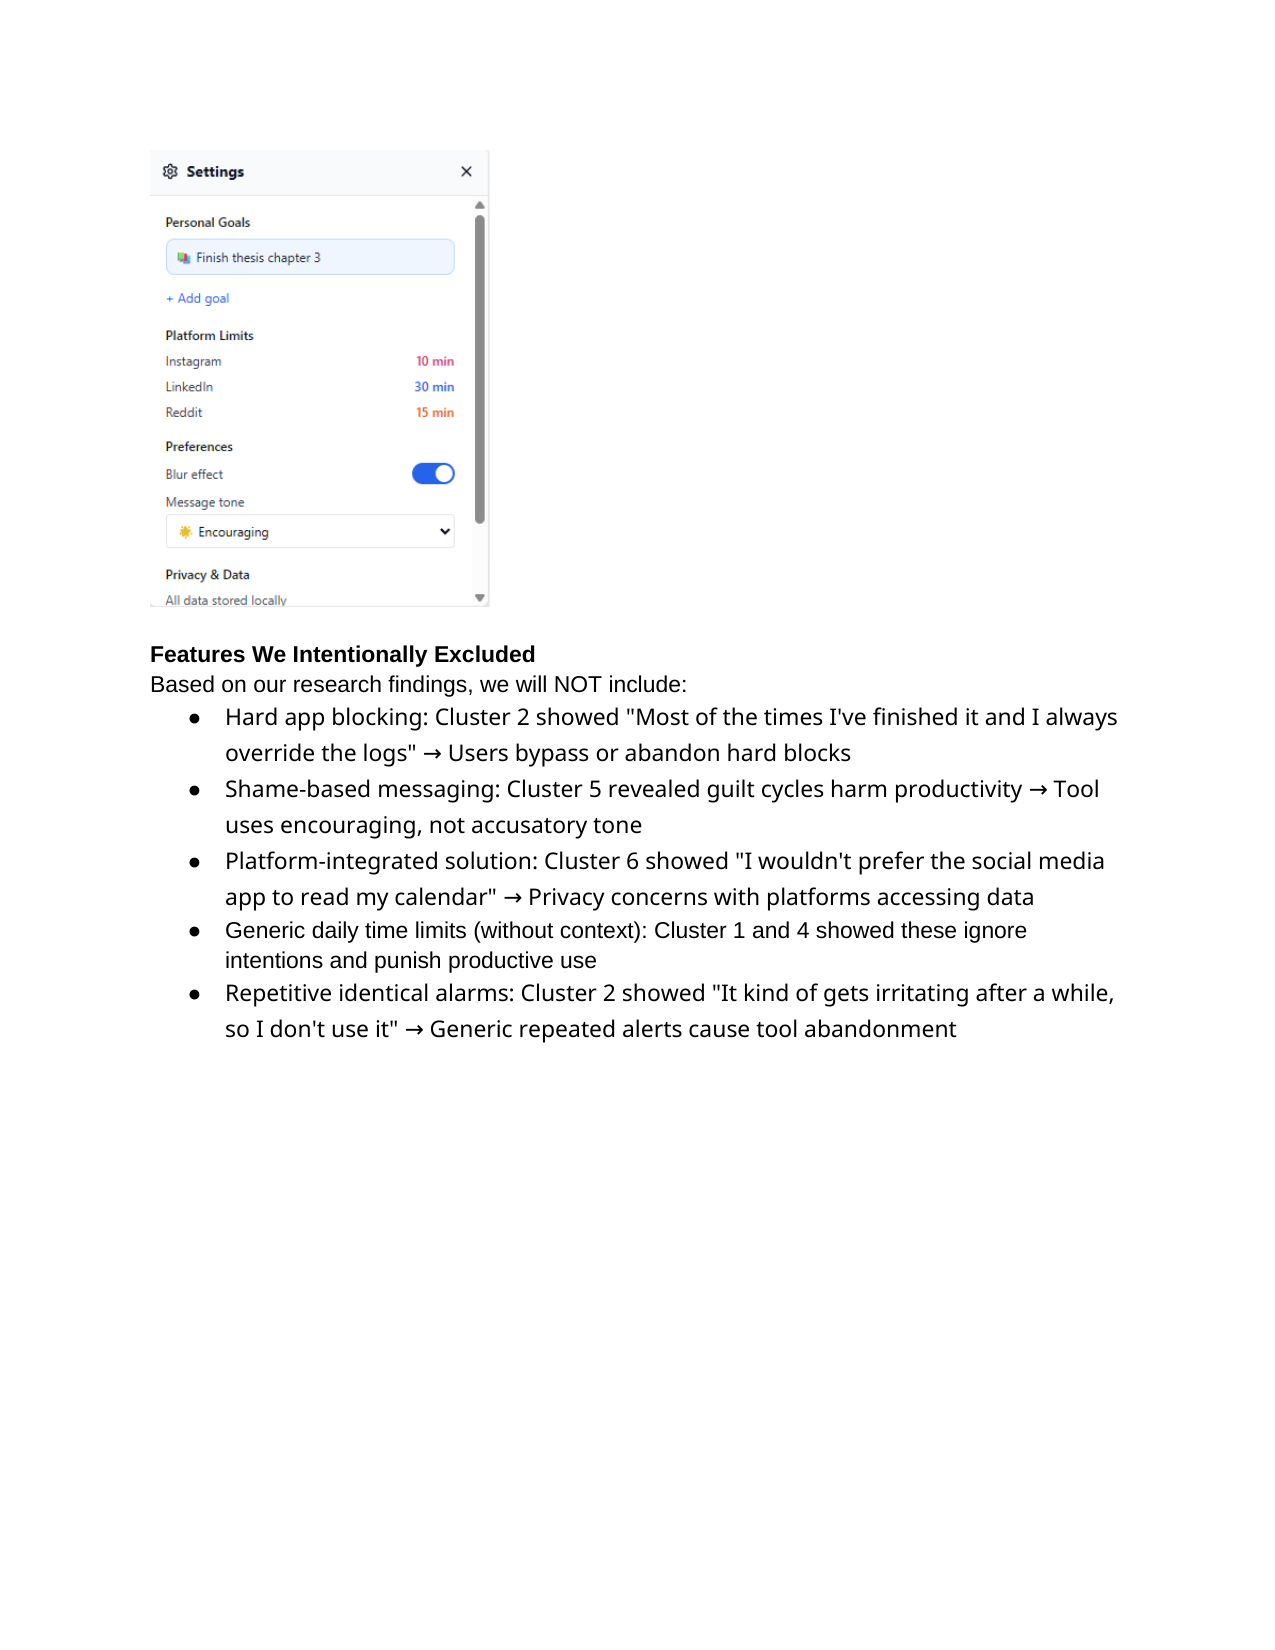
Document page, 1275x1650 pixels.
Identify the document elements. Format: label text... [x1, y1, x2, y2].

list Hard app blocking: Cluster 2 showed "Most of the times I've finished it and I always override the logs" → Users bypass or abandon hard blocks [187, 701, 1125, 768]
list Repetitive identical alarms: Cluster 2 showed "It kind of gets irritating after a while, so I don't use it" → Generic repeated alerts cause tool abandonment [187, 977, 1125, 1044]
picture [150, 150, 490, 607]
text Based on our research findings, we will NOT include: [150, 671, 1125, 697]
list Shame-based messaging: Cluster 5 revealed guilt cycles harm productivity → Tool uses encouraging, not accusatory tone [187, 773, 1125, 840]
text Features We Intentionally Excluded [150, 641, 1125, 667]
list Platform-integrated solution: Cluster 6 showed "I wouldn't prefer the social media app to read my calendar" → Privacy concerns with platforms accessing data [187, 845, 1125, 912]
list Generic daily time limits (without context): Cluster 1 and 4 showed these ignore intentions and punish productive use [187, 917, 1125, 973]
